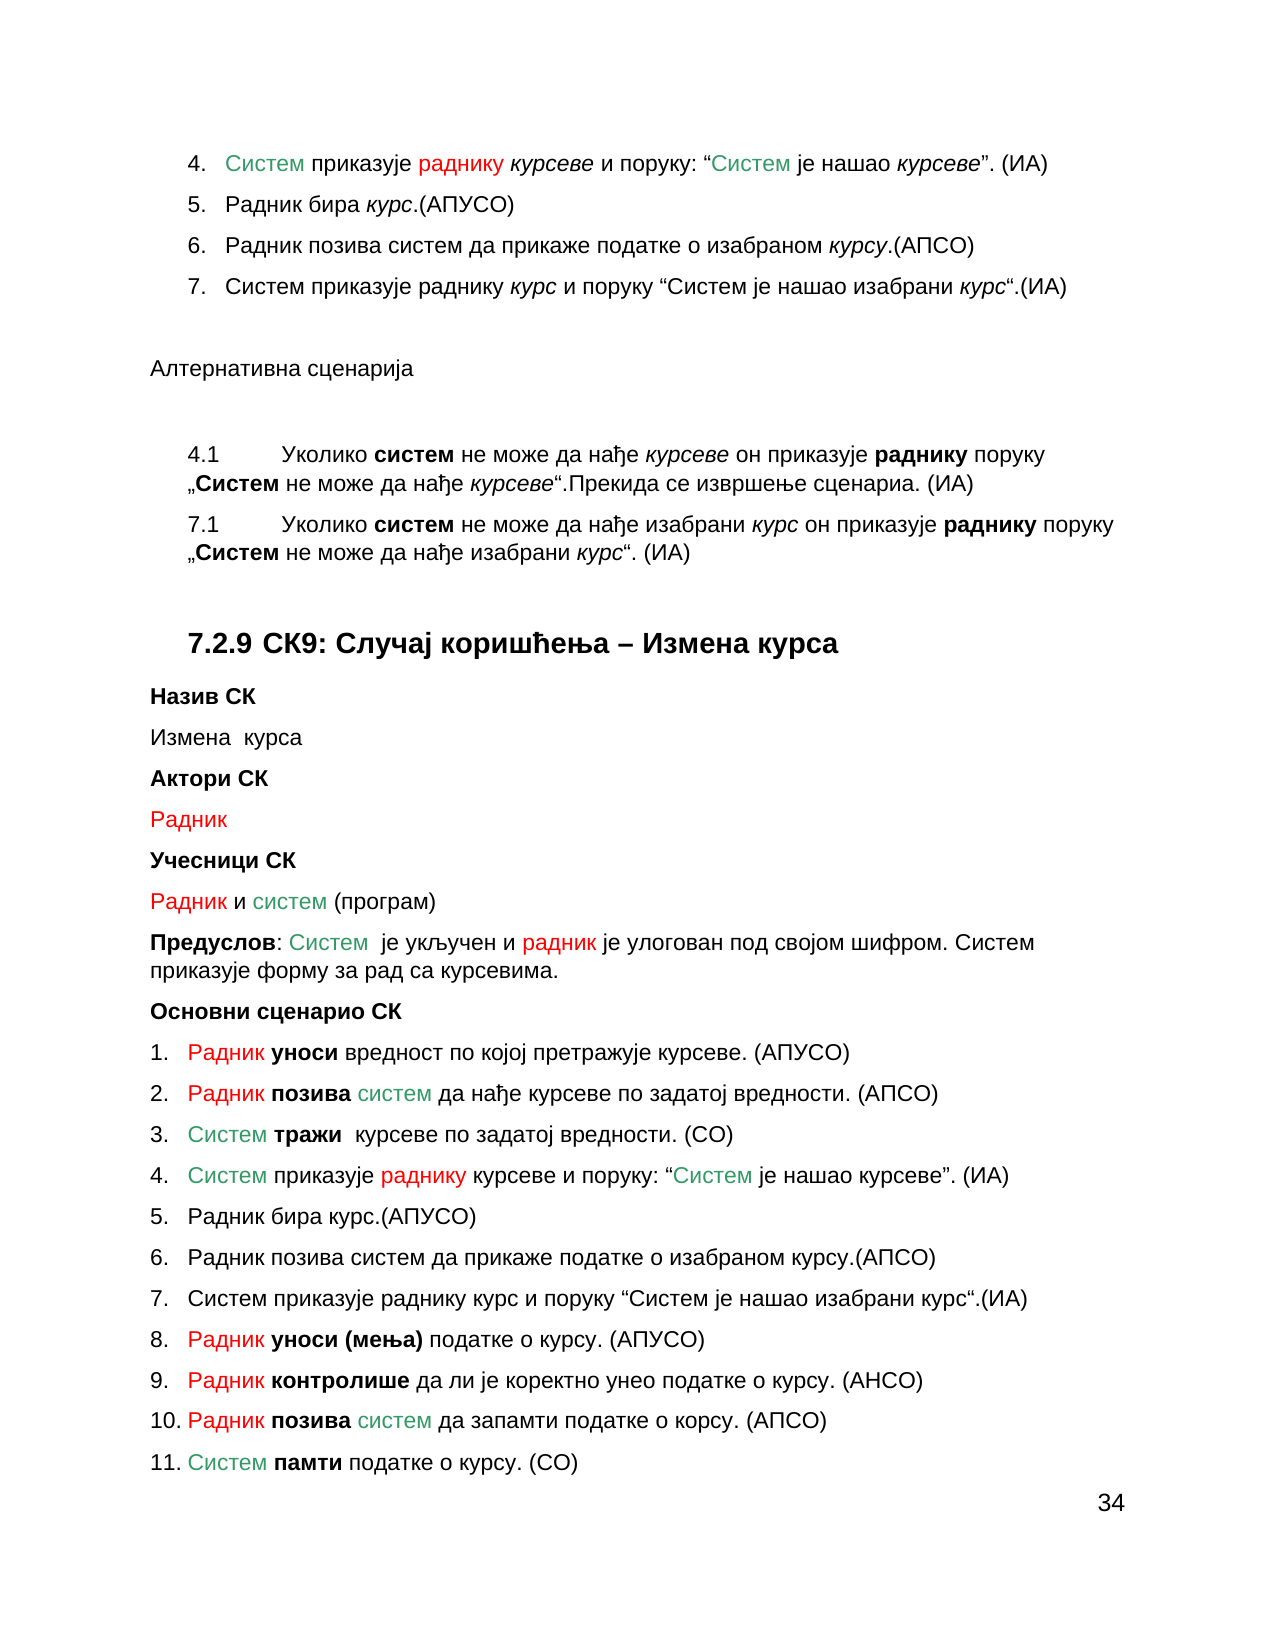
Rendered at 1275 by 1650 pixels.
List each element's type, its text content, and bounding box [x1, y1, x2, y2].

text Учесници СК [150, 847, 1125, 873]
list Систем приказује раднику курс и поруку “Систем је нашао изабрани курс“.(ИА) [187, 273, 1125, 299]
text Предуслов: Систем је укључен и радник je улогован под својом шифром. Систем приказује форму за рад са курсевима. [150, 929, 1125, 983]
list Радник позива систем да запамти податке о корсу. (АПСО) [150, 1407, 1125, 1434]
list Радник позива систем да прикаже податке о изабраном курсу.(АПСО) [150, 1244, 1125, 1270]
subtitle СК9: Случај коришћења – Измена курса [187, 626, 1125, 660]
list Радник уноси (мења) податке о курсу. (АПУСО) [150, 1326, 1125, 1352]
list Систем памти податке о курсу. (СО) [150, 1448, 1125, 1475]
list Радник бира курс.(АПУСО) [150, 1203, 1125, 1229]
list Систем приказује раднику курс и поруку “Систем је нашао изабрани курс“.(ИА) [150, 1285, 1125, 1311]
text Назив СК [150, 683, 1125, 709]
list Радник бира курс.(АПУСО) [187, 191, 1125, 217]
list Систем приказује раднику курсеве и поруку: “Систем је нашао курсеве”. (ИА) [187, 150, 1125, 176]
text 4.1 Уколико систем не може да нађе курсеве он приказује раднику поруку „Систем не може да нађе курсеве“.Прекида се извршење сценариа. (ИA) [187, 441, 1125, 496]
text Измена курса [150, 724, 1125, 750]
list Радник позива систем да прикаже податке о изабраном курсу.(АПСО) [187, 232, 1125, 258]
list Радник позива систем да нађе курсеве по задатој вредности. (АПСО) [150, 1080, 1125, 1106]
list Систем приказује раднику курсеве и поруку: “Систем је нашао курсеве”. (ИА) [150, 1162, 1125, 1188]
list Систем тражи курсеве по задатој вредности. (СО) [150, 1121, 1125, 1147]
text Радник и систем (програм) [150, 888, 1125, 914]
text Алтернативна сценарија [150, 355, 1125, 381]
text Основни сценарио СК [150, 998, 1125, 1024]
text 7.1 Уколико систем не може да нађе изабрани курс он приказује раднику поруку „Систем не може да нађе изабрани курс“. (ИA) [187, 511, 1125, 565]
text Актори СК [150, 765, 1125, 791]
text Радник [150, 806, 1125, 832]
list Радник уноси вредност по којој претражује курсеве. (АПУСО) [150, 1039, 1125, 1065]
list Радник контролише да ли је коректно унео податке о курсу. (АНСО) [150, 1367, 1125, 1393]
